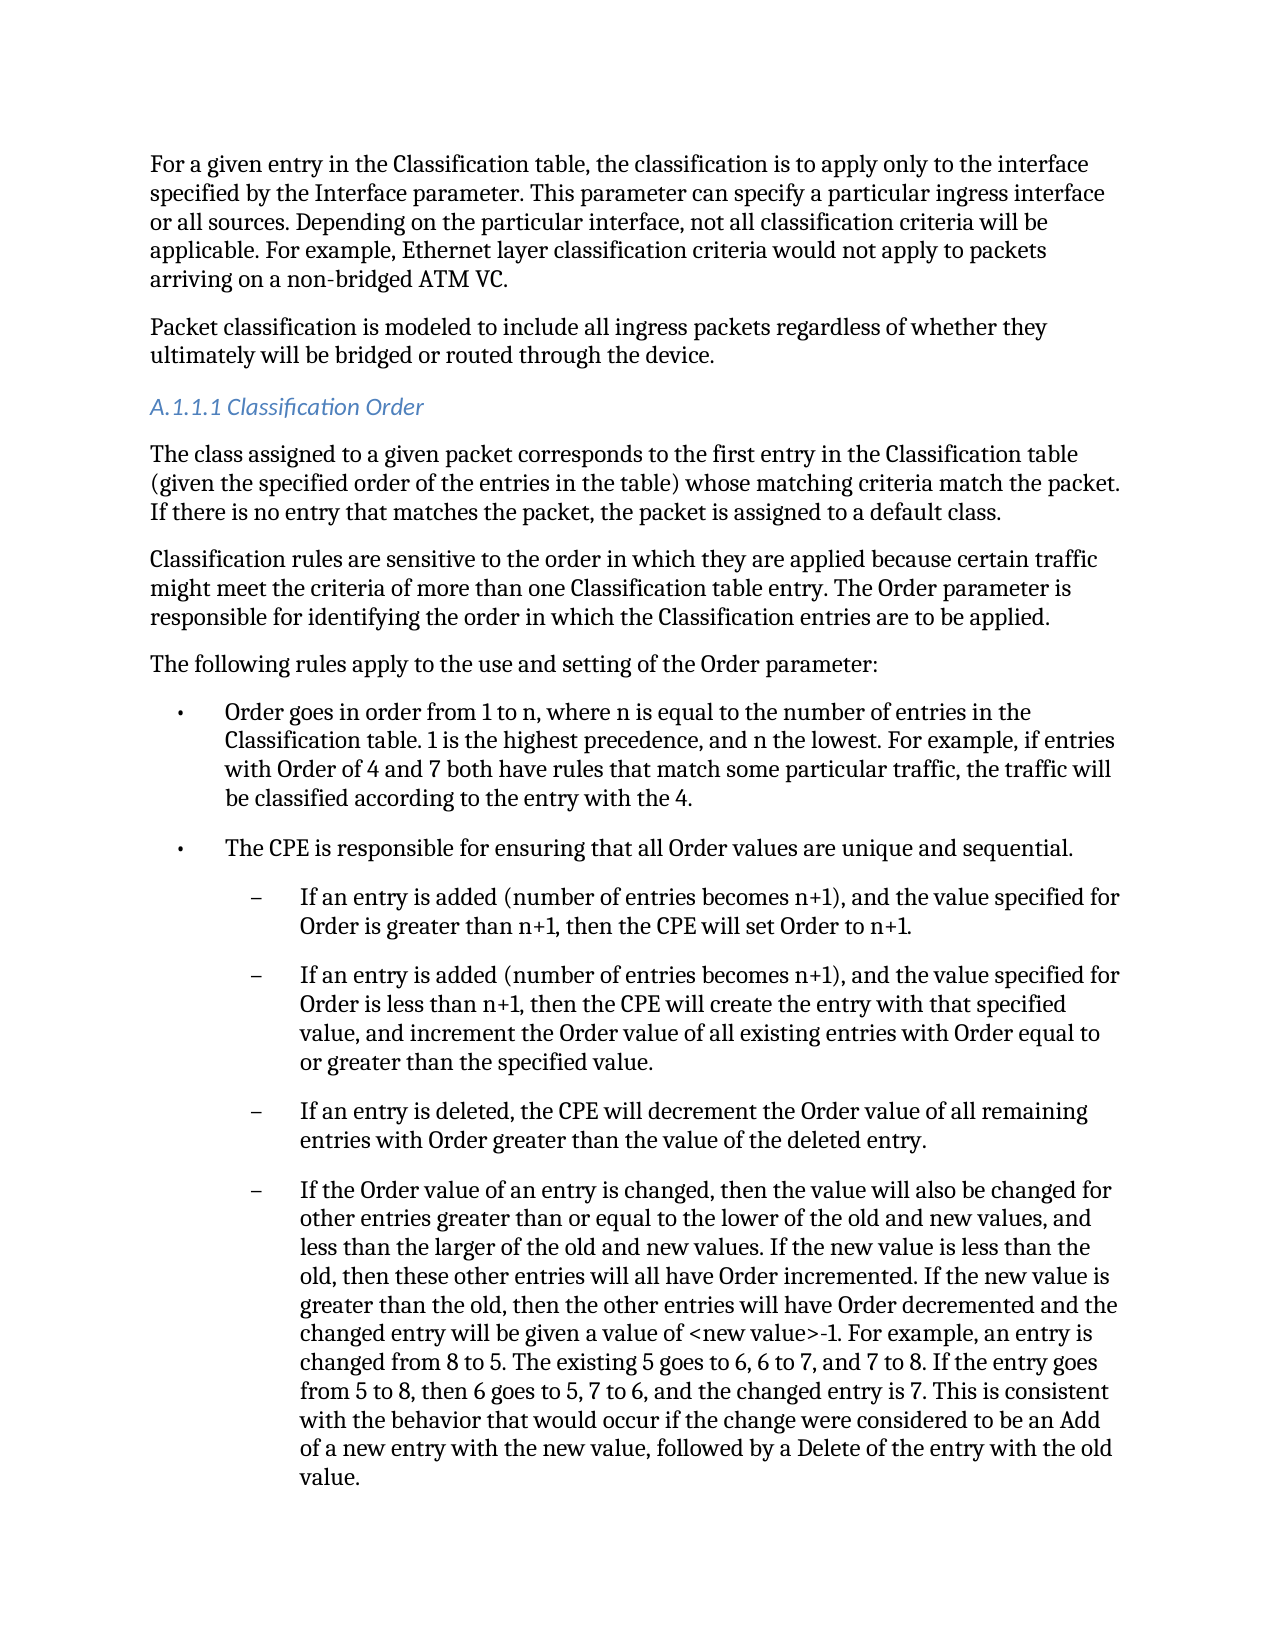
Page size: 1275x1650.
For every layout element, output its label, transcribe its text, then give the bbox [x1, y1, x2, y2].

subtitle A.1.1.1 Classification Order [150, 391, 1125, 421]
list If an entry is added (number of entries becomes n+1), and the value specified for Order is less than n+1, then the CPE will create the entry with that specified value, and increment the Order value of all existing entries with Order equal to or greater than the specified value. [250, 961, 1125, 1076]
list If an entry is added (number of entries becomes n+1), and the value specified for Order is greater than n+1, then the CPE will set Order to n+1. [250, 883, 1125, 941]
text For a given entry in the Classification table, the classification is to apply only to the interface specified by the Interface parameter. This parameter can specify a particular ingress interface or all sources. Depending on the particular interface, not all classification criteria will be applicable. For example, Ethernet layer classification criteria would not apply to packets arriving on a non-bridged ATM VC. [150, 150, 1125, 294]
list Order goes in order from 1 to n, where n is equal to the number of entries in the Classification table. 1 is the highest precedence, and n the lowest. For example, if entries with Order of 4 and 7 both have rules that match some particular traffic, the traffic will be classified according to the entry with the 4. [175, 698, 1125, 813]
list The CPE is responsible for ensuring that all Order values are unique and sequential. [175, 833, 1125, 862]
text The class assigned to a given packet corresponds to the first entry in the Classification table (given the specified order of the entries in the table) whose matching criteria match the packet. If there is no entry that matches the packet, the packet is assigned to a default class. [150, 440, 1125, 526]
list If an entry is deleted, the CPE will decrement the Order value of all remaining entries with Order greater than the value of the deleted entry. [250, 1097, 1125, 1155]
list If the Order value of an entry is changed, then the value will also be changed for other entries greater than or equal to the lower of the old and new values, and less than the larger of the old and new values. If the new value is less than the old, then these other entries will all have Order incremented. If the new value is greater than the old, then the other entries will have Order decremented and the changed entry will be given a value of <new value>-1. For example, an entry is changed from 8 to 5. The existing 5 goes to 6, 6 to 7, and 7 to 8. If the entry goes from 5 to 8, then 6 goes to 5, 7 to 6, and the changed entry is 7. This is consistent with the behavior that would occur if the change were considered to be an Add of a new entry with the new value, followed by a Delete of the entry with the old value. [250, 1176, 1125, 1492]
text The following rules apply to the use and setting of the Order parameter: [150, 650, 1125, 679]
text Packet classification is modeled to include all ingress packets regardless of whether they ultimately will be bridged or routed through the device. [150, 312, 1125, 370]
text Classification rules are sensitive to the order in which they are applied because certain traffic might meet the criteria of more than one Classification table entry. The Order parameter is responsible for identifying the order in which the Classification entries are to be applied. [150, 545, 1125, 631]
